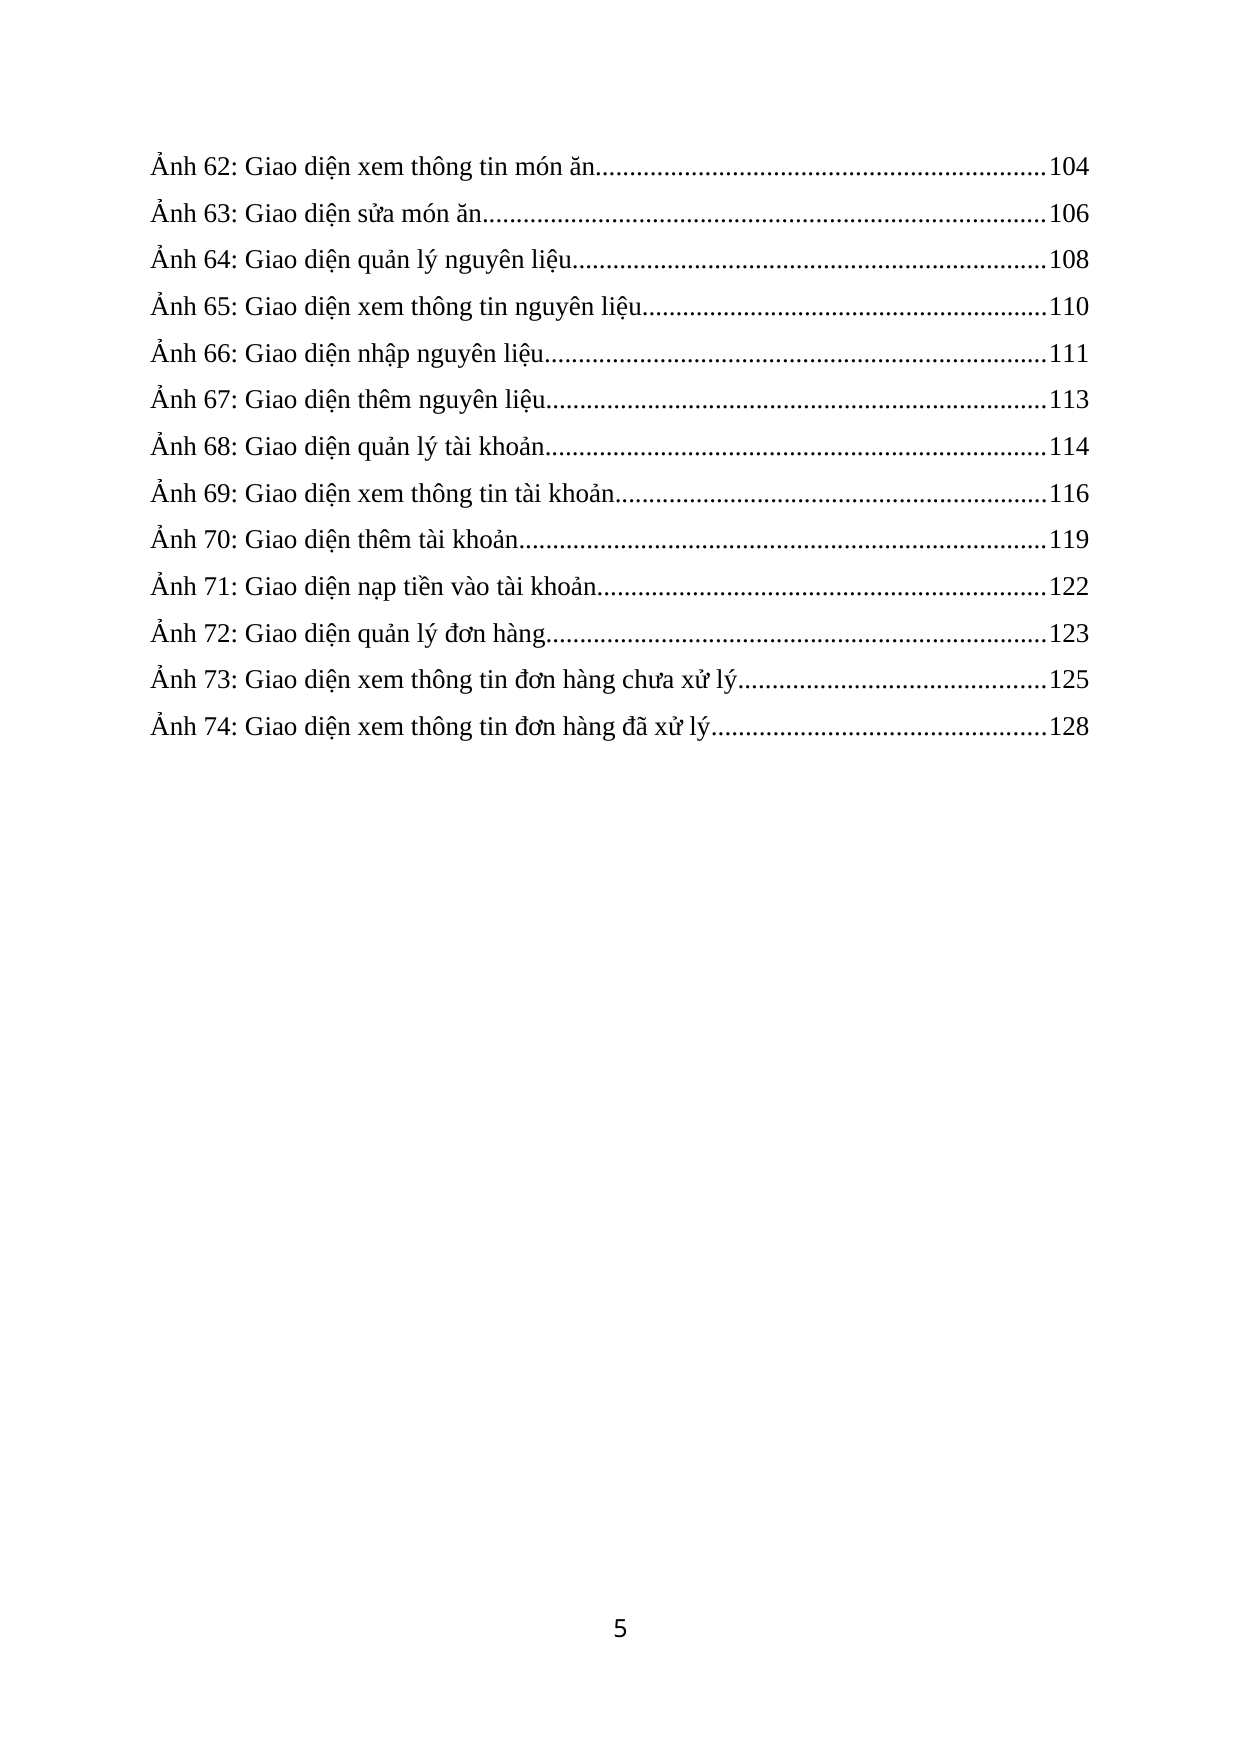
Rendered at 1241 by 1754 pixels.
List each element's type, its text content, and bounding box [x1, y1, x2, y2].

text Ảnh 69: Giao diện xem thông tin tài khoản 116 [150, 477, 1090, 508]
text Ảnh 68: Giao diện quản lý tài khoản 114 [150, 430, 1090, 461]
text Ảnh 65: Giao diện xem thông tin nguyên liệu 110 [150, 290, 1090, 321]
text Ảnh 72: Giao diện quản lý đơn hàng 123 [150, 617, 1090, 648]
text Ảnh 71: Giao diện nạp tiền vào tài khoản 122 [150, 570, 1090, 601]
text Ảnh 64: Giao diện quản lý nguyên liệu 108 [150, 243, 1090, 274]
text Ảnh 67: Giao diện thêm nguyên liệu 113 [150, 383, 1090, 414]
text Ảnh 70: Giao diện thêm tài khoản 119 [150, 523, 1090, 554]
text Ảnh 66: Giao diện nhập nguyên liệu 111 [150, 337, 1090, 368]
text Ảnh 62: Giao diện xem thông tin món ăn 104 [150, 150, 1090, 181]
text Ảnh 63: Giao diện sửa món ăn 106 [150, 197, 1090, 228]
text Ảnh 74: Giao diện xem thông tin đơn hàng đã xử lý 128 [150, 710, 1090, 741]
text Ảnh 73: Giao diện xem thông tin đơn hàng chưa xử lý 125 [150, 663, 1090, 694]
